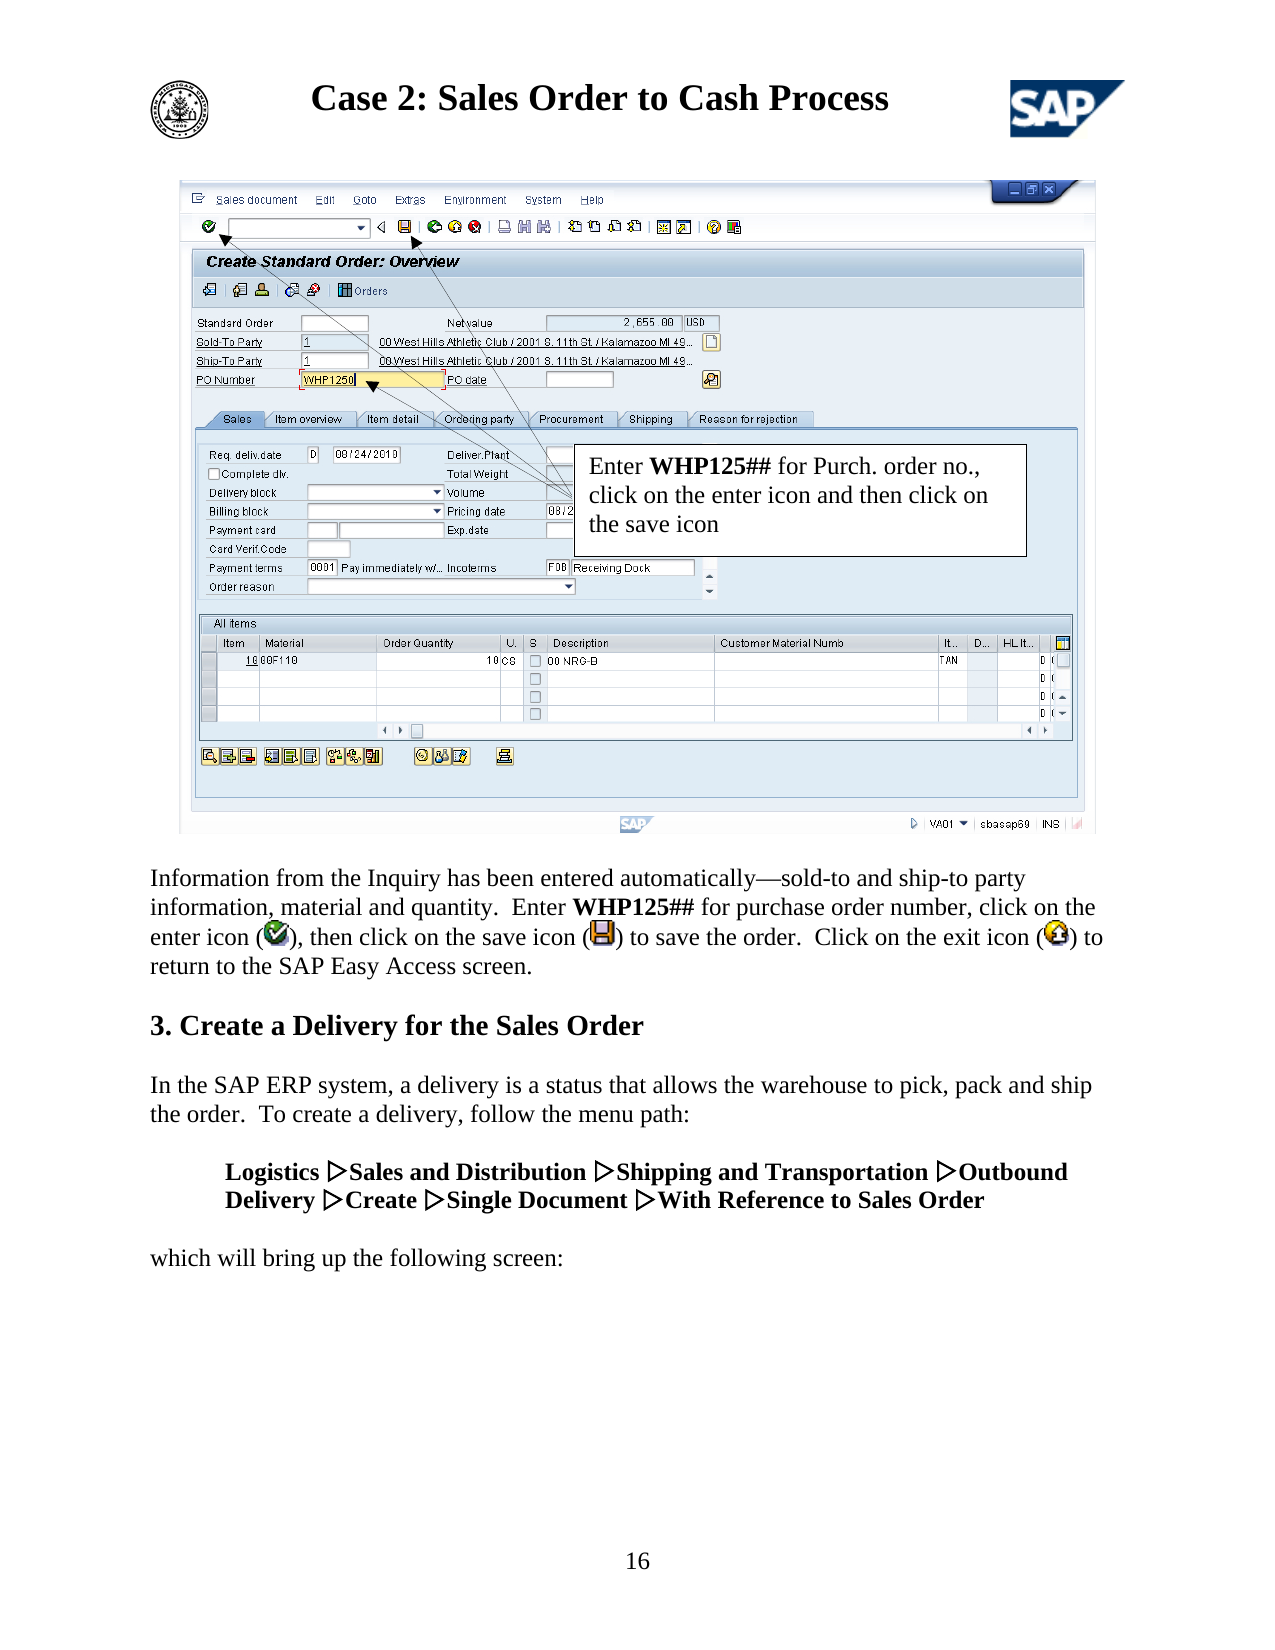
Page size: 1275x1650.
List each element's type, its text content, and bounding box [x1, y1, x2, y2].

picture [1044, 920, 1070, 946]
text which will bring up the following screen: [150, 1243, 1125, 1272]
picture [150, 80, 209, 139]
text In the SAP ERP system, a delivery is a status that allows the warehouse to pick, pack and ship the order. To create a delivery, follow the menu path: [150, 1071, 1125, 1128]
text 3. Create a Delivery for the Sales Order [150, 1008, 1125, 1042]
text Logistics Sales and Distribution Shipping and Transportation Outbound Delivery Create Single Document With Reference to Sales Order [225, 1157, 1125, 1214]
picture [179, 180, 1096, 834]
picture [1010, 80, 1125, 139]
picture [263, 920, 289, 946]
text Information from the Inquiry has been entered automatically—sold-to and ship-to party information, material and quantity. Enter WHP125## for purchase order number, click on the enter icon (), then click on the save icon () to save the order. Click on the exit icon () to return to the SAP Easy Access screen. [150, 863, 1125, 979]
picture [590, 920, 615, 946]
